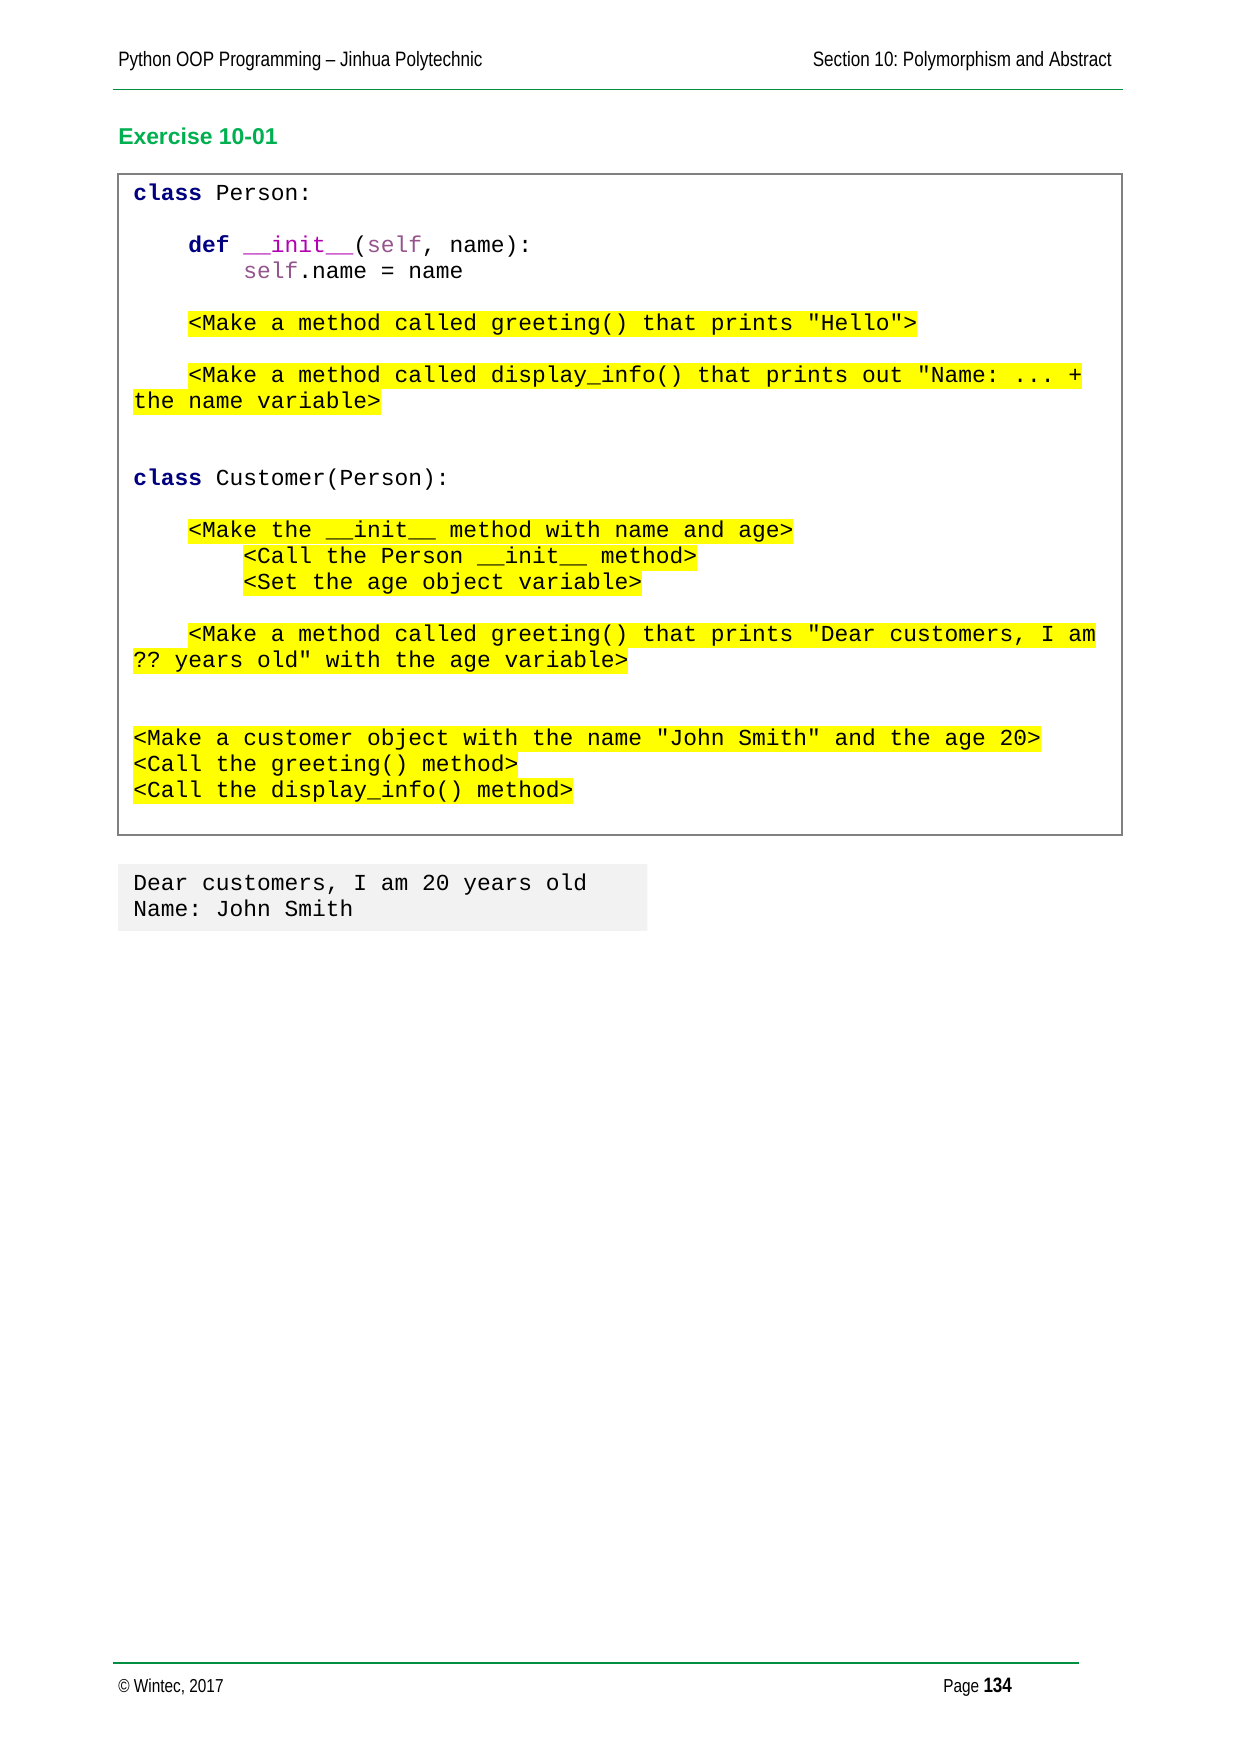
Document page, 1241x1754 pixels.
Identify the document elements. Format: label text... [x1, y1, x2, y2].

text Exercise 10-01 [118, 123, 1122, 149]
